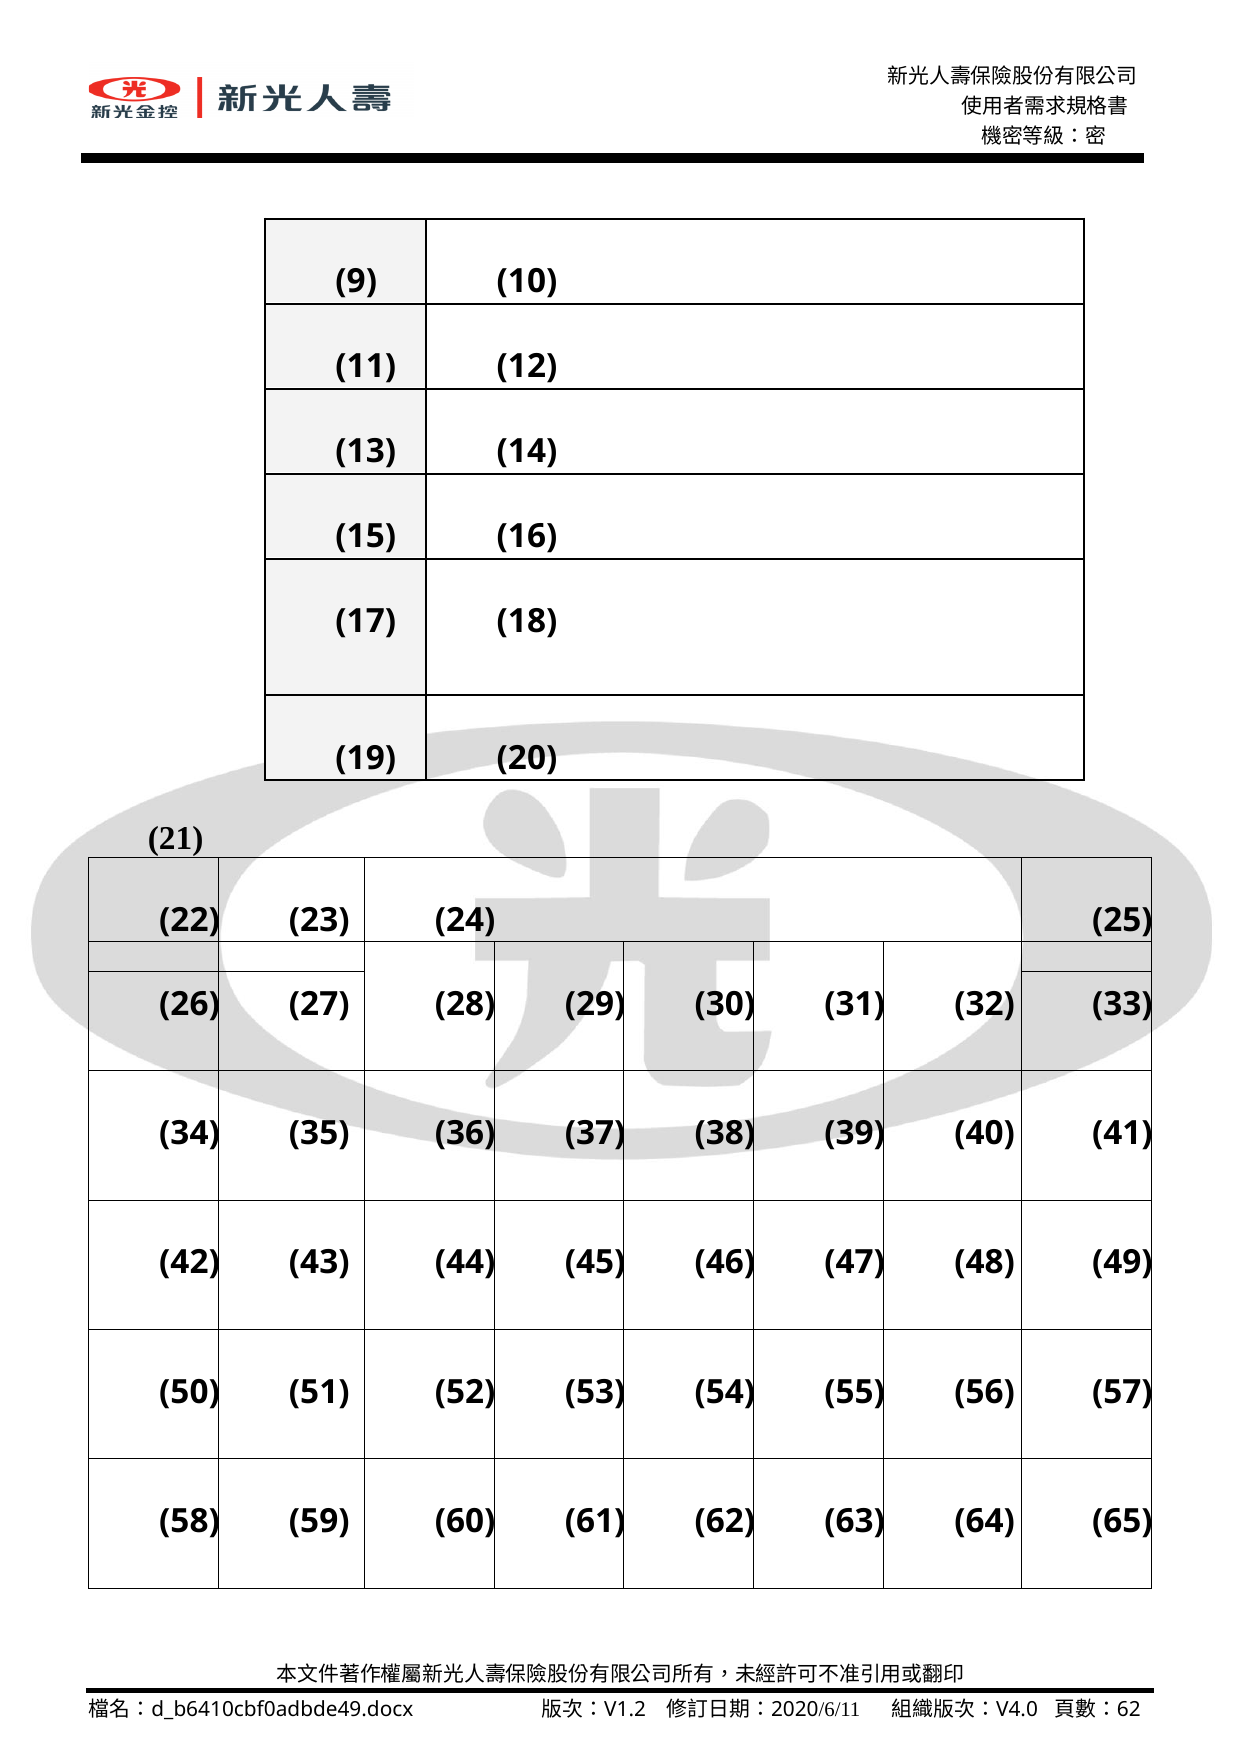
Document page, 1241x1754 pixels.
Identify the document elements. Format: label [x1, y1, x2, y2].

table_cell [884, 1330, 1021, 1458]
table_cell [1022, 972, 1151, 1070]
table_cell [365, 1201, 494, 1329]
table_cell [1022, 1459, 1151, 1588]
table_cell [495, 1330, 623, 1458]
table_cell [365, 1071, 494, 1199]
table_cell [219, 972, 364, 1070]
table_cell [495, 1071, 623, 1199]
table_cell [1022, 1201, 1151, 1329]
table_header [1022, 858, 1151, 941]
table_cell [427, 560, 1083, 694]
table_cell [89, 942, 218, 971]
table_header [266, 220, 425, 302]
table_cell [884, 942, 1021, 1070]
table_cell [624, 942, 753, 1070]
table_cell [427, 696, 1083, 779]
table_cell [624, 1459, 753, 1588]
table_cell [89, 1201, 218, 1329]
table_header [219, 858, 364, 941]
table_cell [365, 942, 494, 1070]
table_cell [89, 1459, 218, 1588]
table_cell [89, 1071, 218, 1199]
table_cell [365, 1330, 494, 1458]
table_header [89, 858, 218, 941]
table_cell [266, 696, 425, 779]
picture [25, 713, 1215, 1166]
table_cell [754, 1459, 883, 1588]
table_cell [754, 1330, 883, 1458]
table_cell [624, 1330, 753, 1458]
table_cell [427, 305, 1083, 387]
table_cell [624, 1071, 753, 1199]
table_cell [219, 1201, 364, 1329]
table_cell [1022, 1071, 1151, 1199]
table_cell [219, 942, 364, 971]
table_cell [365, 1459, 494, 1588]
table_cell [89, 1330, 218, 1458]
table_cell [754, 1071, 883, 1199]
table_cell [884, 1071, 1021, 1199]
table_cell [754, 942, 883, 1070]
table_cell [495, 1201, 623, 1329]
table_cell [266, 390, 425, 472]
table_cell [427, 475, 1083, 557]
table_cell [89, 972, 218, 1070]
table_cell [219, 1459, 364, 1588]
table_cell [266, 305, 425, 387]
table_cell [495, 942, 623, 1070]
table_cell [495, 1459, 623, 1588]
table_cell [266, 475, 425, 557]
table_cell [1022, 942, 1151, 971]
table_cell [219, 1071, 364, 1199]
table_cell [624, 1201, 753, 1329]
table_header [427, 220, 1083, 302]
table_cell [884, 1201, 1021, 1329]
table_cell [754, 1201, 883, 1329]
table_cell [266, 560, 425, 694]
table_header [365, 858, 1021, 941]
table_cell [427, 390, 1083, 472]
picture [88, 61, 414, 118]
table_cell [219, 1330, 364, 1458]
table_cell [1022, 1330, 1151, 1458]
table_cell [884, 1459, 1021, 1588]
